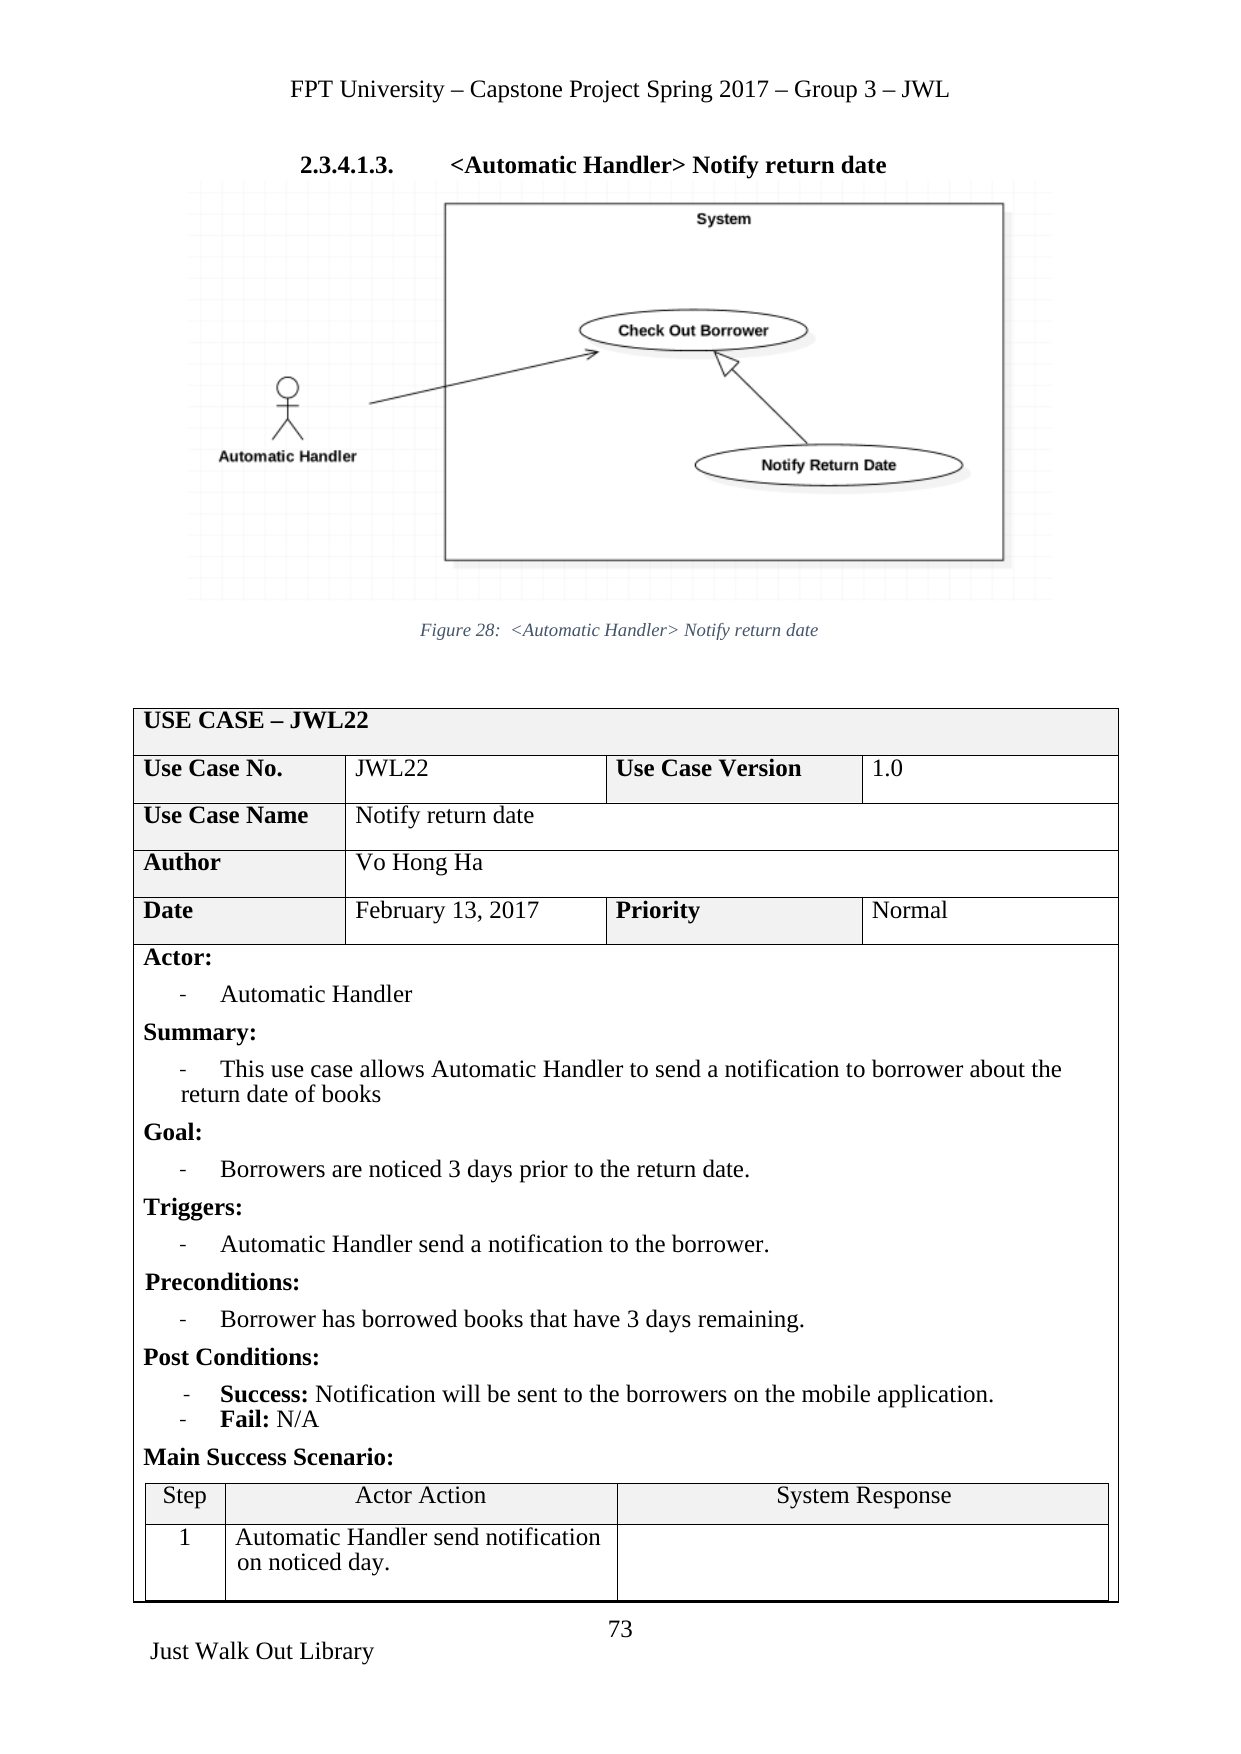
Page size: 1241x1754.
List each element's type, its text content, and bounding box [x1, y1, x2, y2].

table_cell JWL22 [346, 756, 606, 802]
table_cell Notify return date [346, 804, 1118, 850]
subtitle <Automatic Handler> Notify return date [300, 150, 1090, 179]
picture [187, 180, 1053, 601]
table_cell Vo Hong Ha [346, 851, 1118, 897]
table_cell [134, 945, 1118, 1601]
table_cell 1.0 [863, 756, 1118, 802]
table_cell Use Case No. [134, 756, 345, 802]
table_cell February 13, 2017 [346, 898, 606, 944]
table_cell Priority [607, 898, 862, 944]
table_cell Normal [863, 898, 1118, 944]
table_cell Use Case Name [134, 804, 345, 850]
table_header USE CASE – JWL22 [134, 709, 1118, 755]
table_cell Use Case Version [607, 756, 862, 802]
table_cell Author [134, 851, 345, 897]
table_cell Date [134, 898, 345, 944]
